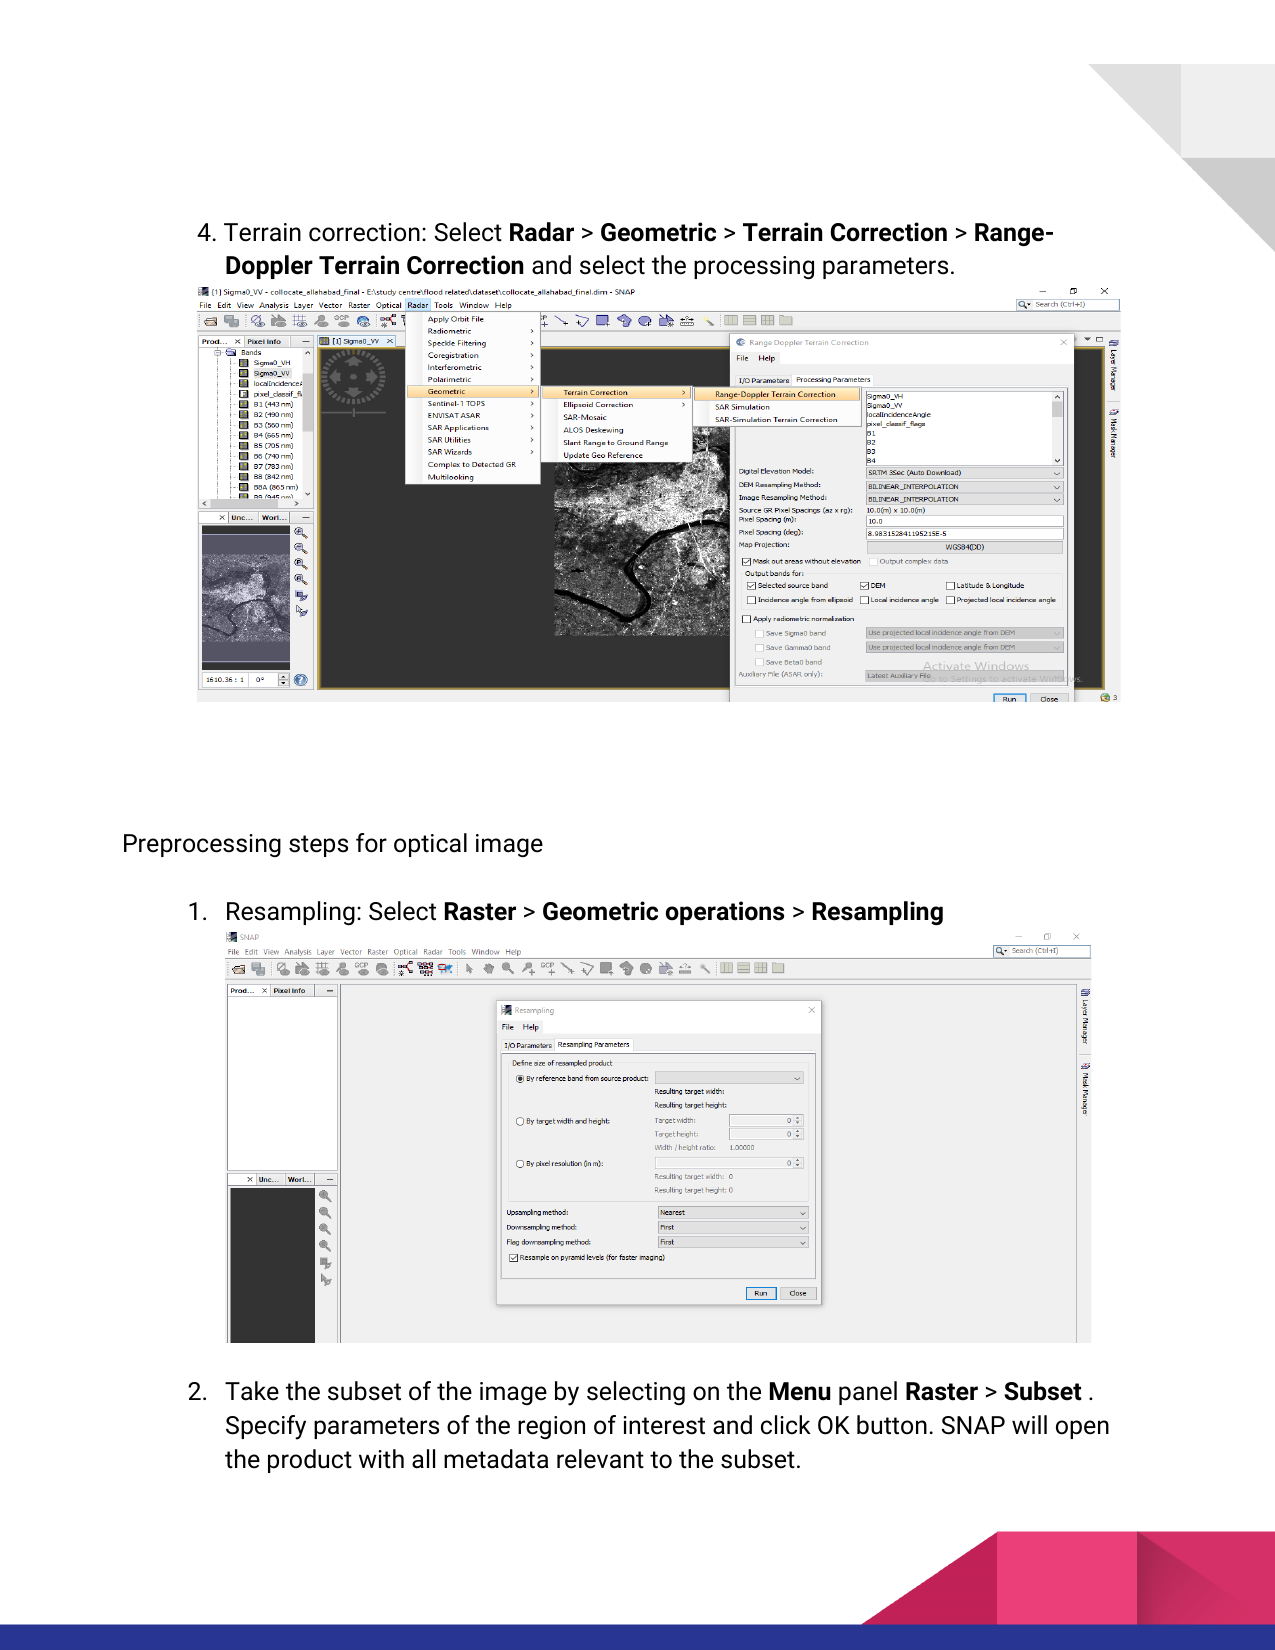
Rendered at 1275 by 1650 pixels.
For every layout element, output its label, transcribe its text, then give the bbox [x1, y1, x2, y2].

subtitle Preprocessing steps for optical image [122, 830, 1125, 859]
picture [196, 285, 1121, 702]
text 4. Terrain correction: Select Radar > Geometric > Terrain Correction > Range-Doppler Terrain Correction and select the processing parameters. [197, 218, 1125, 281]
picture [0, 1530, 1275, 1650]
picture [225, 930, 1092, 1343]
list Take the subset of the image by selecting on the Menu panel Raster > Subset . Specify parameters of the region of interest and click OK button. SNAP will open the product with all metadata relevant to the subset. [187, 1377, 1125, 1474]
picture [1087, 64, 1275, 252]
